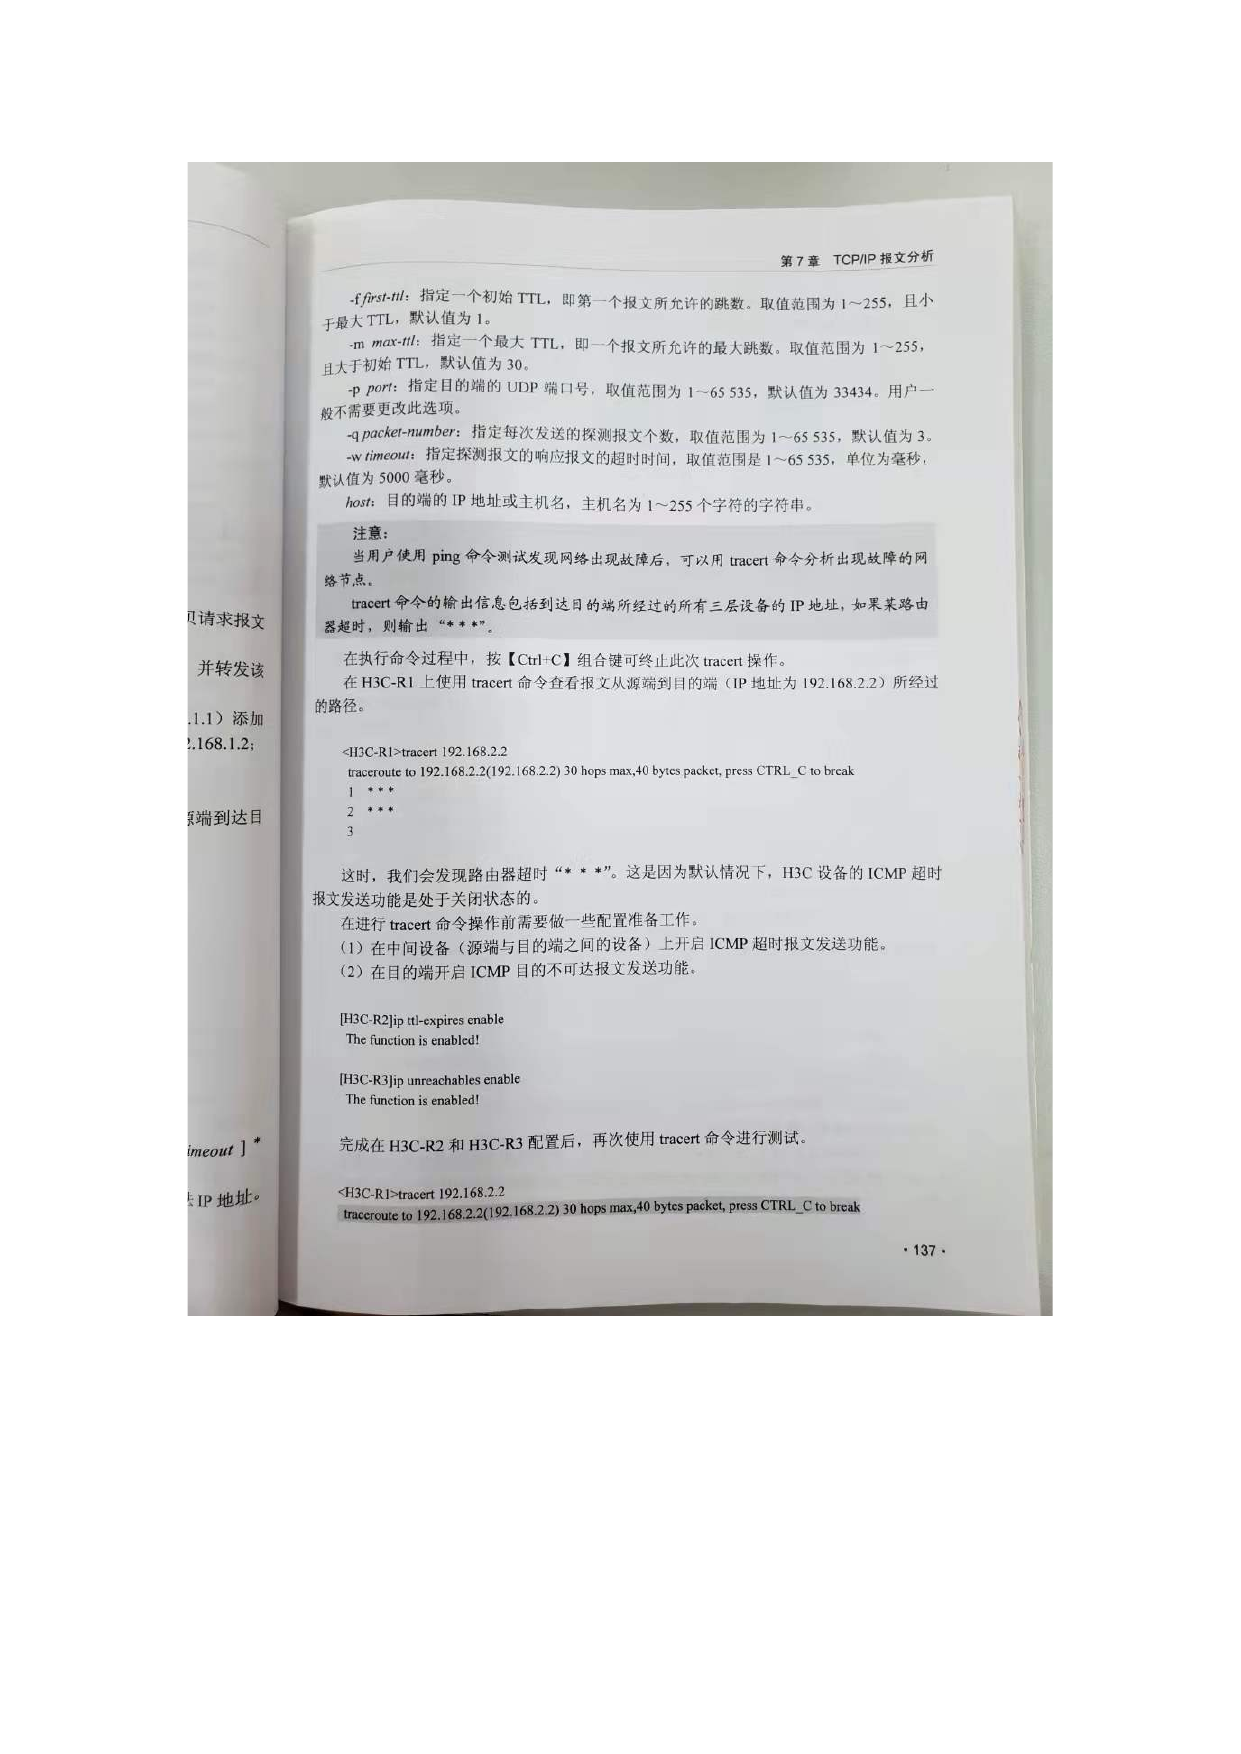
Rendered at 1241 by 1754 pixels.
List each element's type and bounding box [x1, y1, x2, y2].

picture [187, 162, 1053, 1316]
